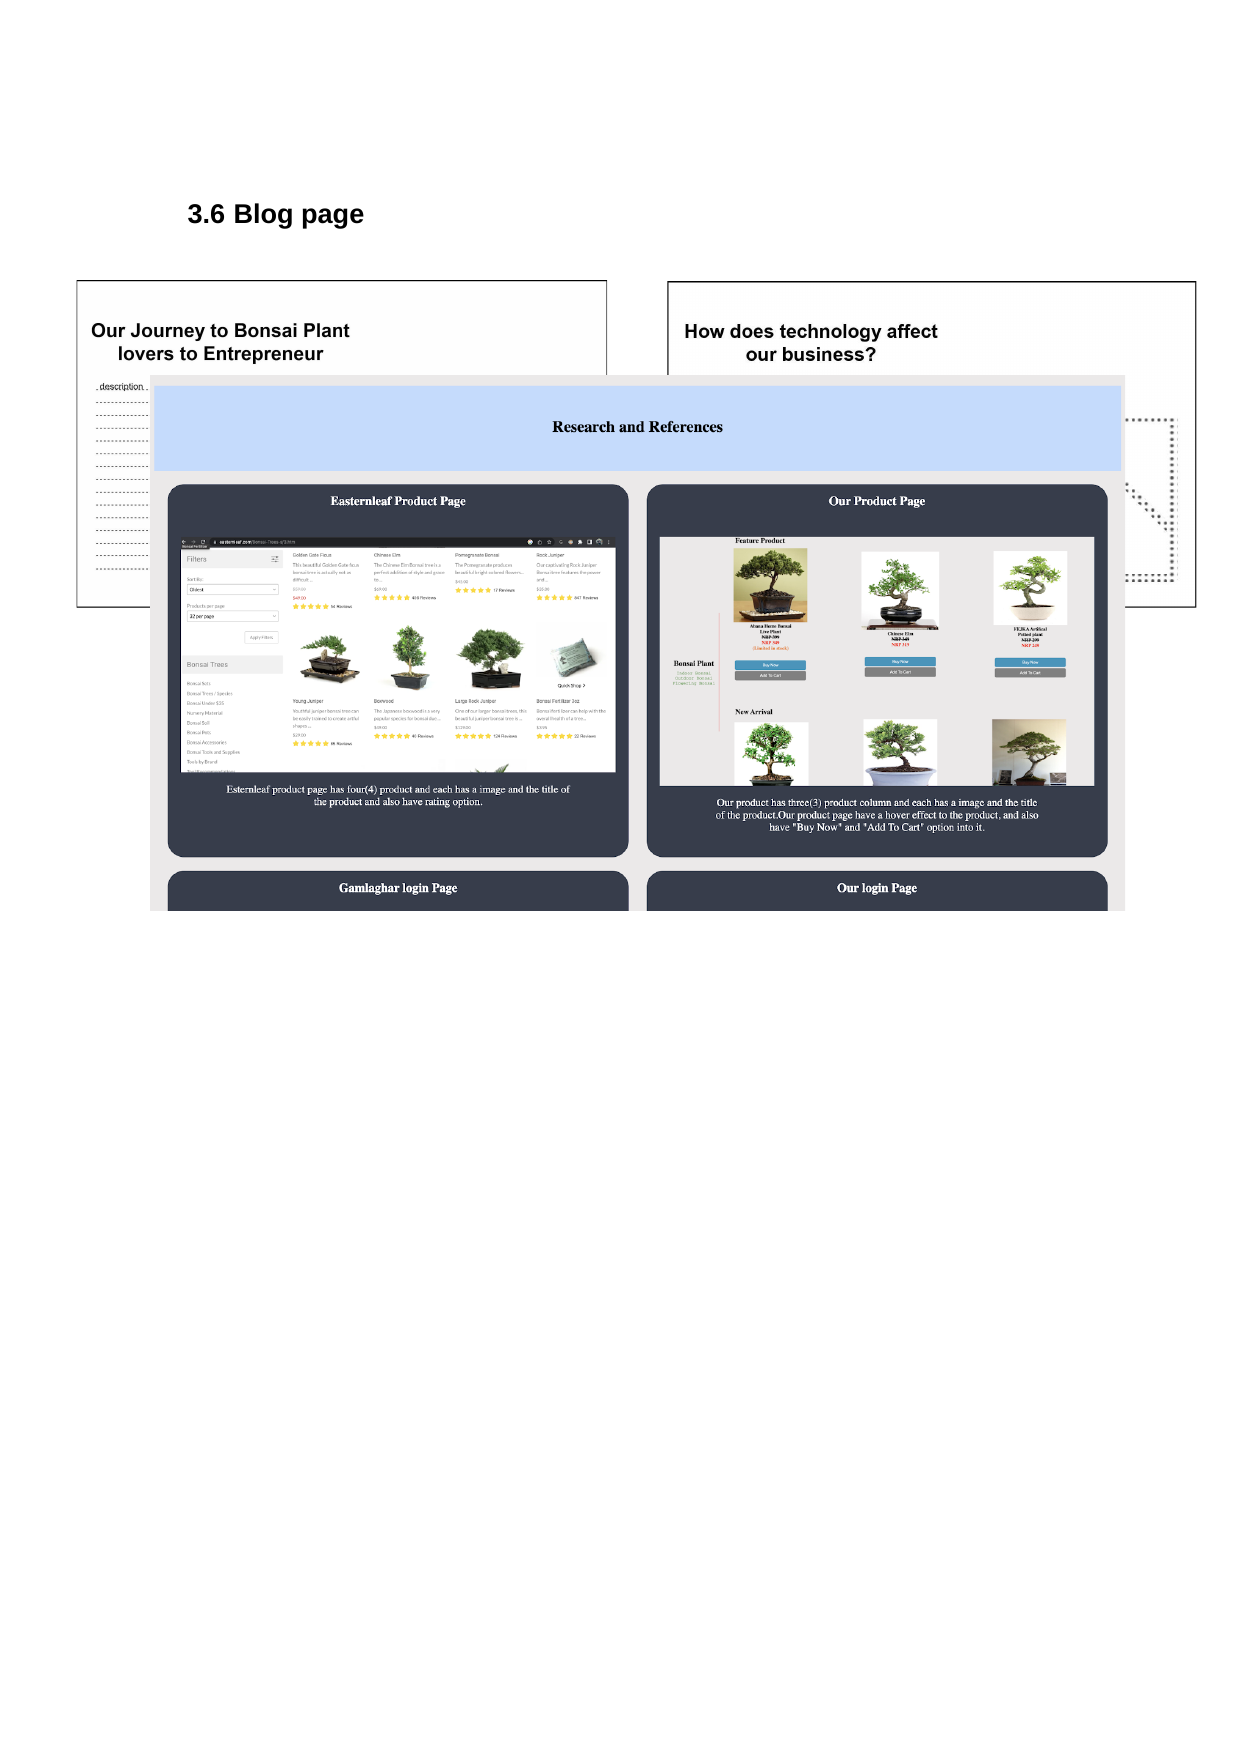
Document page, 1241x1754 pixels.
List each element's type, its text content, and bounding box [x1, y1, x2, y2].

picture [76, 280, 1197, 911]
subtitle Blog page [187, 198, 1090, 229]
